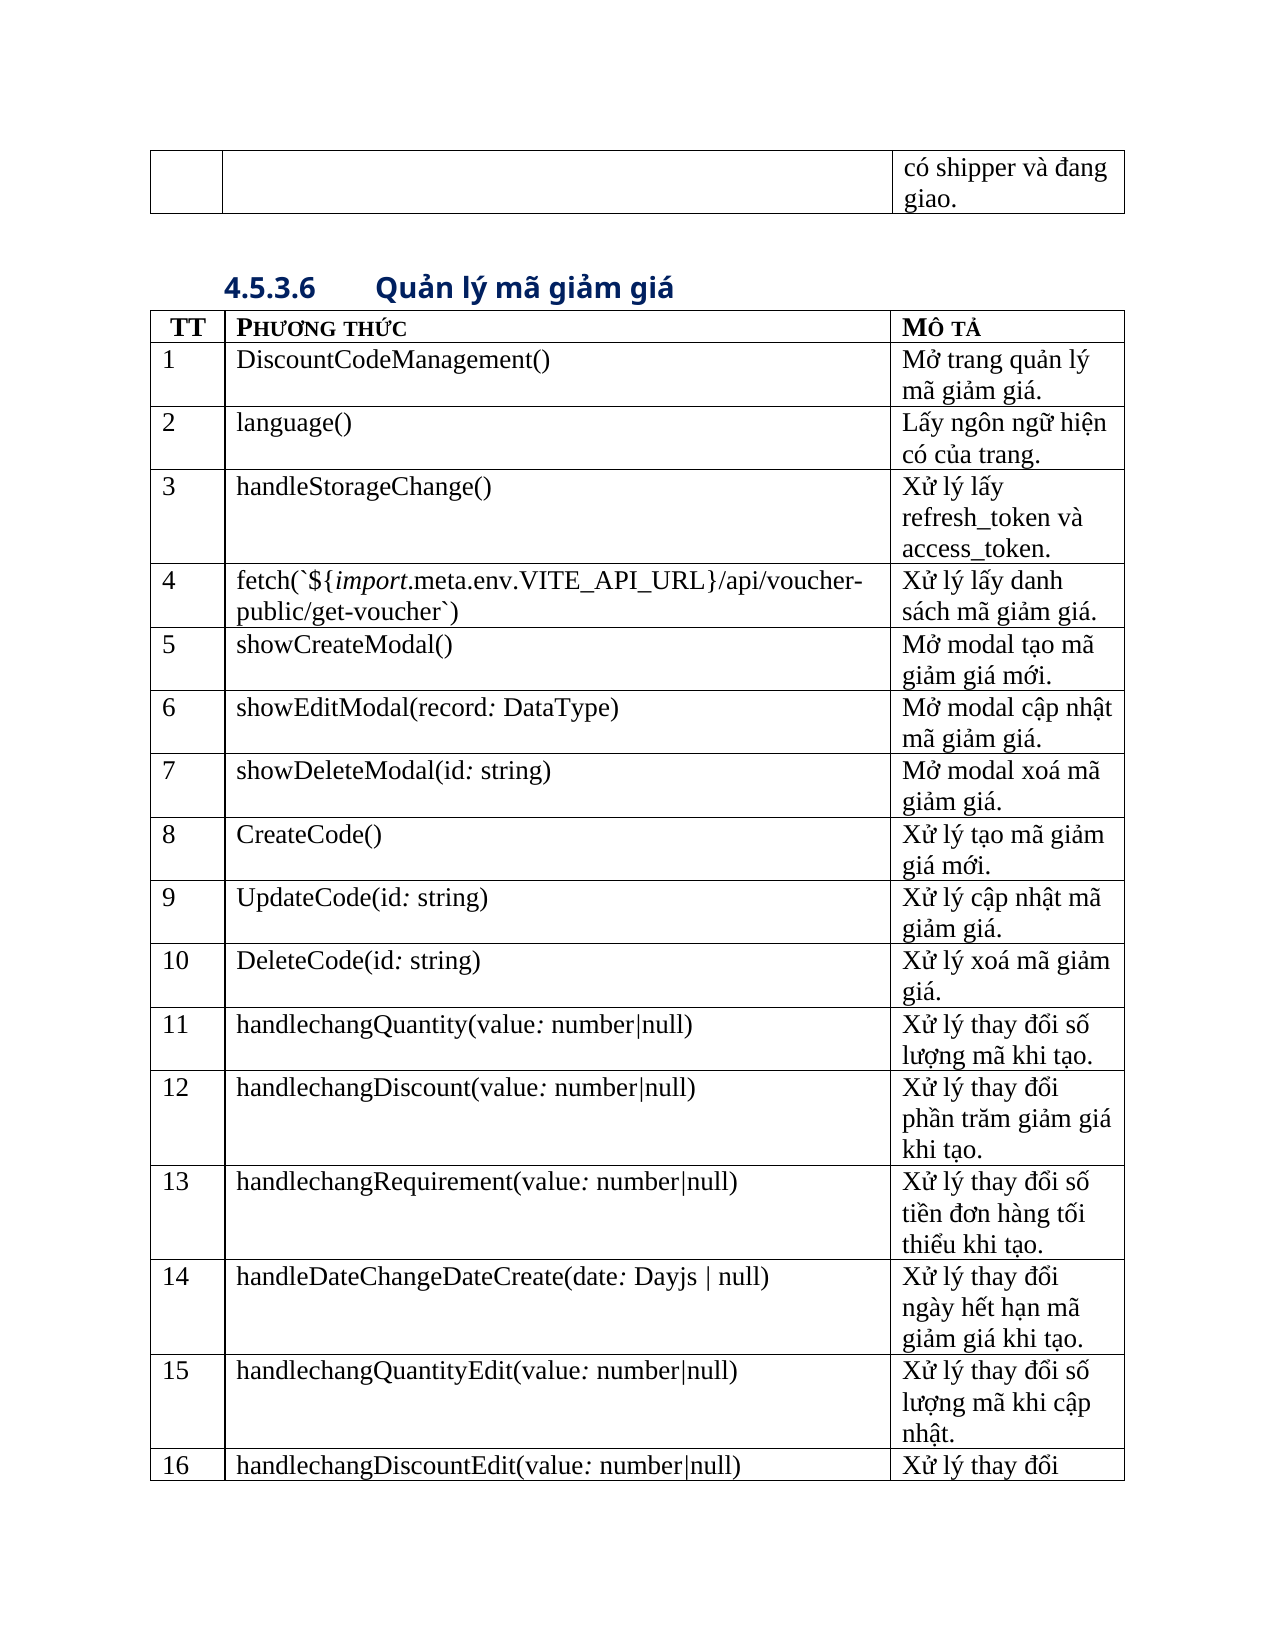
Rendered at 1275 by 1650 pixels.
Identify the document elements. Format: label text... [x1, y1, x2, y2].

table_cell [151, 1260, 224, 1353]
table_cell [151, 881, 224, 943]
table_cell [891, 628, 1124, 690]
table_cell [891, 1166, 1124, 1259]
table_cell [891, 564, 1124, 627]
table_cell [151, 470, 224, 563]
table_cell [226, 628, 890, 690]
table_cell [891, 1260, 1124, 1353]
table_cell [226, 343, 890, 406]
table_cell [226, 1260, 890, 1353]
subtitle Quản lý mã giảm giá [224, 267, 1125, 307]
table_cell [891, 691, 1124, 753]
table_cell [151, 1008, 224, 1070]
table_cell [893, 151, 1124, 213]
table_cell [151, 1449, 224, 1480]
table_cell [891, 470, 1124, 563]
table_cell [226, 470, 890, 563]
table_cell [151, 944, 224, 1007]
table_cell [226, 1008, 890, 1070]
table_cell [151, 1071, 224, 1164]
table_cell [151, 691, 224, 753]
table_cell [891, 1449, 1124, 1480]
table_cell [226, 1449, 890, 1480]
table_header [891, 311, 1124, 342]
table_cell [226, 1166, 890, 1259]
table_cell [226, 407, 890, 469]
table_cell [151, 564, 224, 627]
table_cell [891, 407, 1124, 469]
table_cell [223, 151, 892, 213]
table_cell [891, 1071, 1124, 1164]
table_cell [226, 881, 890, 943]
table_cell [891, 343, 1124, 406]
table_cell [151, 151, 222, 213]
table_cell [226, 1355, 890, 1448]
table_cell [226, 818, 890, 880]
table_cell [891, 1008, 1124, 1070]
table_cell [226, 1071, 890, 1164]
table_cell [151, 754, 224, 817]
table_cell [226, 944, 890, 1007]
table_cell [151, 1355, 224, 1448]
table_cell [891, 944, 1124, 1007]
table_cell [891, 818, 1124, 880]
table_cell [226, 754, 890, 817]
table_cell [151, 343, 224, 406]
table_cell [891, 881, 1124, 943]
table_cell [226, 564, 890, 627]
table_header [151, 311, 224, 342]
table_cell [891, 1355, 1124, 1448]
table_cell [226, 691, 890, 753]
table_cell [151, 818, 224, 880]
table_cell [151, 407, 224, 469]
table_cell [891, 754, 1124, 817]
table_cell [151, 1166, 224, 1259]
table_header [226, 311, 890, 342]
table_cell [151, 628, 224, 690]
